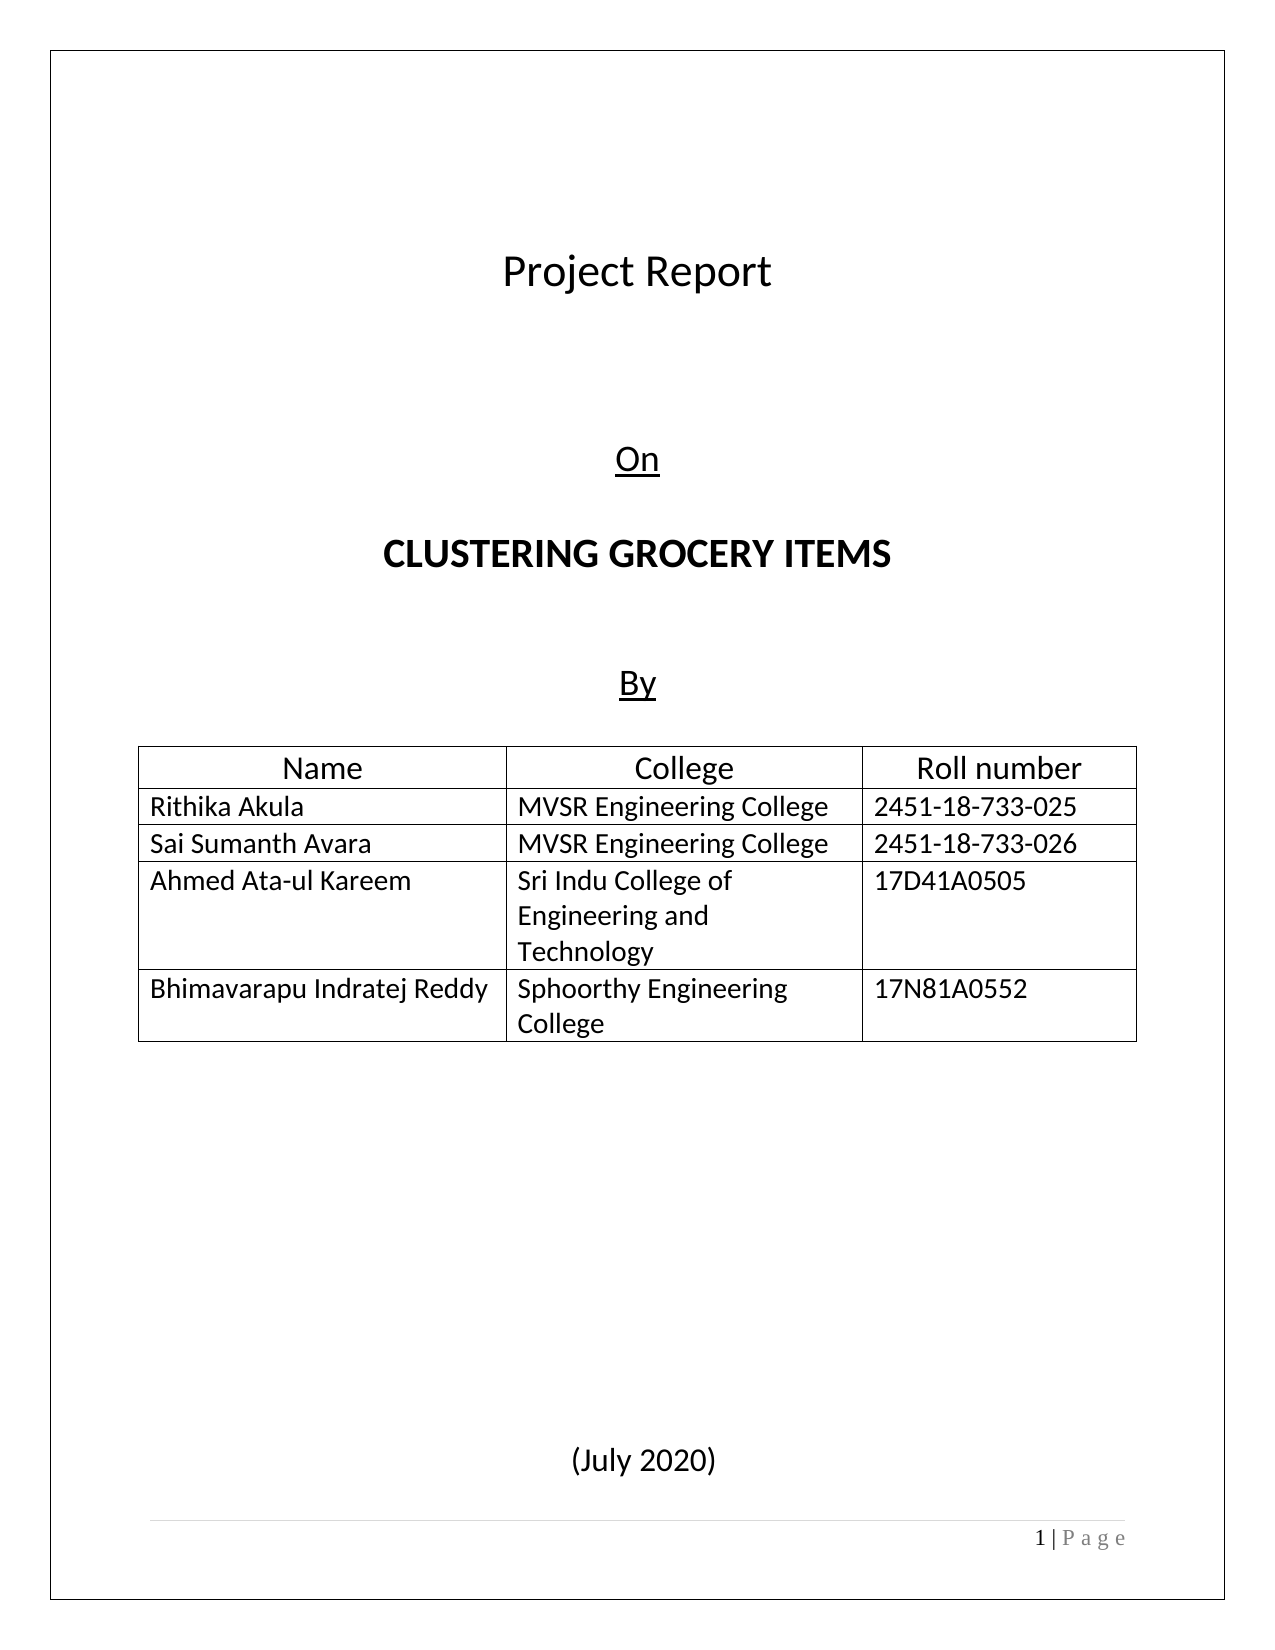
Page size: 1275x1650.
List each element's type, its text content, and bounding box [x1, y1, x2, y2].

text By [150, 659, 1125, 705]
table_cell Sai Sumanth Avara [139, 825, 506, 861]
text On [150, 435, 1125, 481]
table_cell MVSR Engineering College [507, 825, 862, 861]
table_cell 2451-18-733-025 [863, 789, 1136, 824]
table_cell 17D41A0505 [863, 862, 1136, 969]
table_cell Sri Indu College of Engineering and Technology [507, 862, 862, 969]
table_cell 2451-18-733-026 [863, 825, 1136, 861]
text (July 2020) [545, 1439, 742, 1480]
table_header Roll number [863, 747, 1136, 787]
table_cell Sphoorthy Engineering College [507, 970, 862, 1041]
table_header College [507, 747, 862, 787]
text CLUSTERING GROCERY ITEMS [150, 527, 1125, 578]
table_header Name [139, 747, 506, 787]
table_cell 17N81A0552 [863, 970, 1136, 1041]
table_cell MVSR Engineering College [507, 789, 862, 824]
table_cell Rithika Akula [139, 789, 506, 824]
text Project Report [150, 242, 1125, 298]
table_cell Ahmed Ata-ul Kareem [139, 862, 506, 969]
table_cell Bhimavarapu Indratej Reddy [139, 970, 506, 1041]
